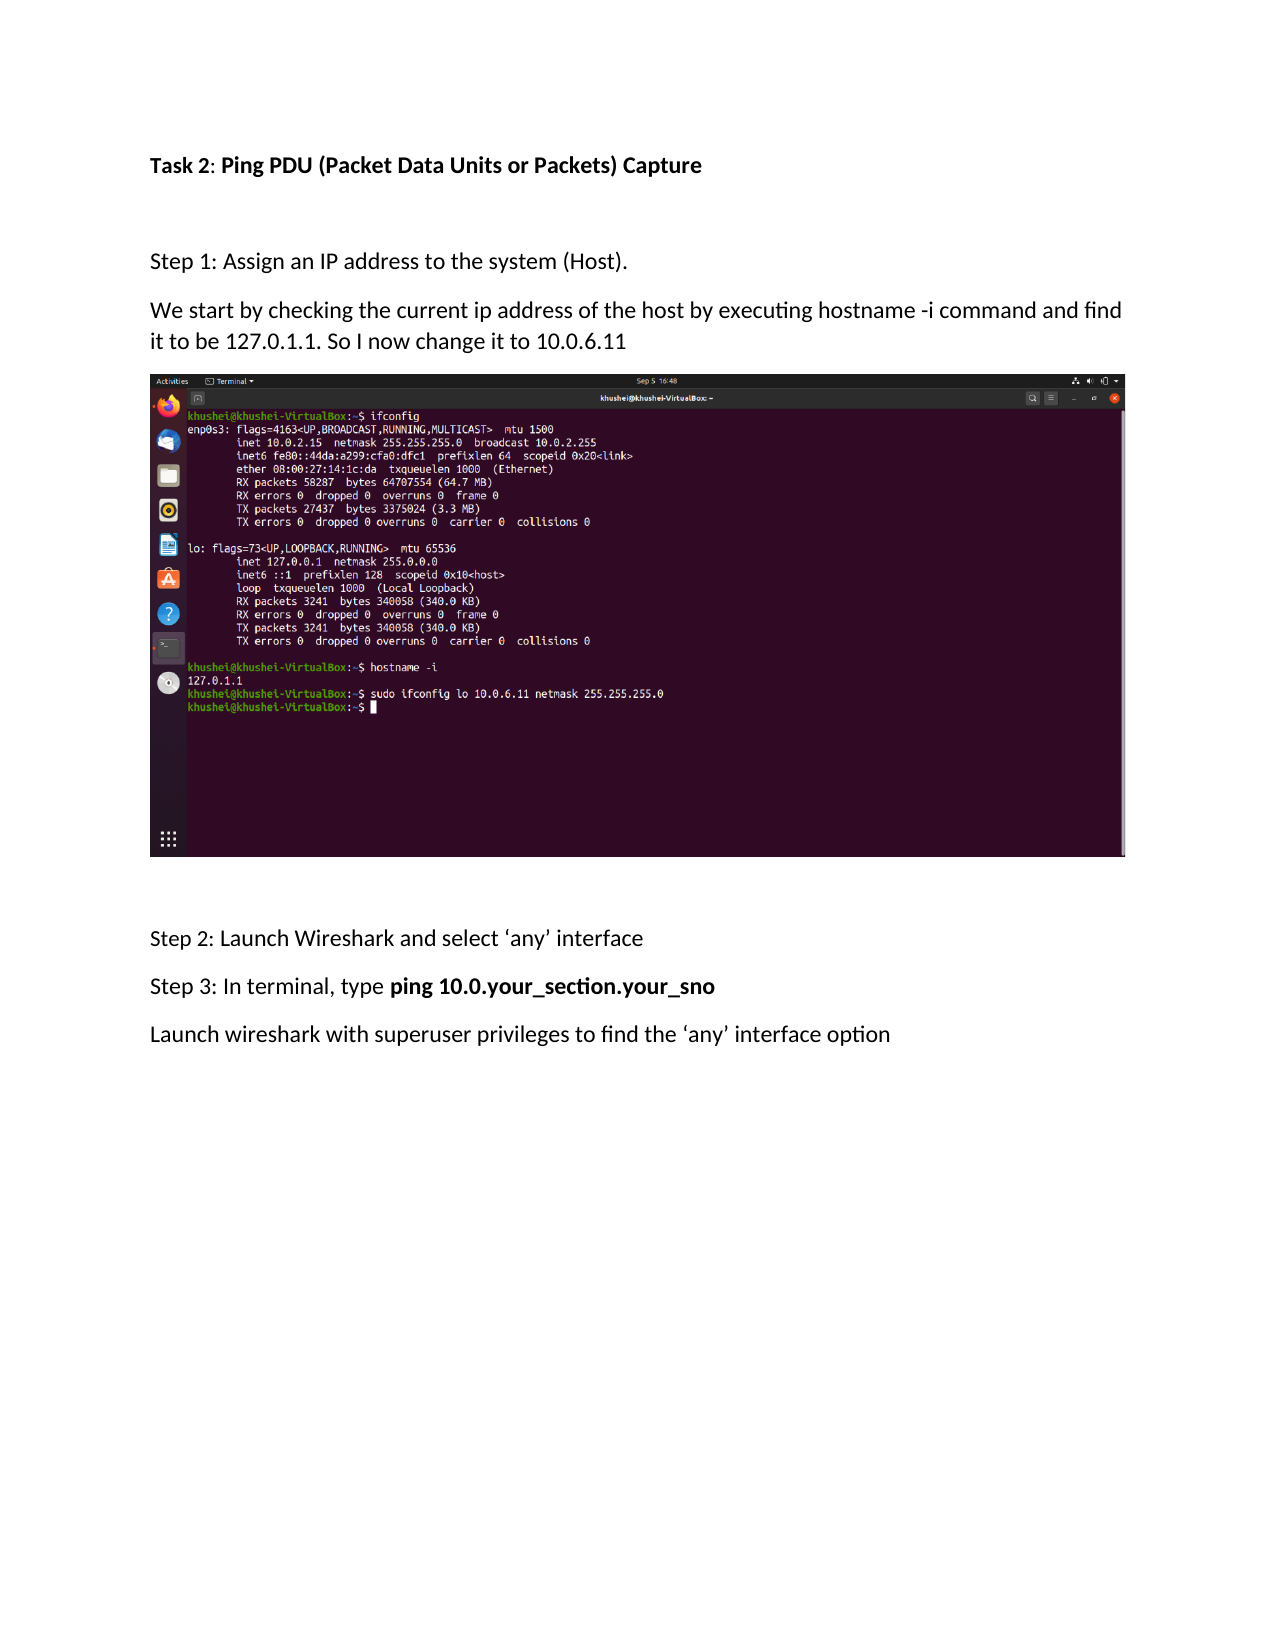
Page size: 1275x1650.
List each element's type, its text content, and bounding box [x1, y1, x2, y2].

text Step 1: Assign an IP address to the system (Host). [150, 246, 1125, 276]
text Launch wireshark with superuser privileges to find the ‘any’ interface option [150, 1019, 1125, 1048]
picture [150, 374, 1125, 857]
text We start by checking the current ip address of the host by executing hostname -i command and find it to be 127.0.1.1. So I now change it to 10.0.6.11 [150, 295, 1125, 356]
text Step 2: Launch Wireshark and select ‘any’ interface [150, 923, 1125, 952]
text Task 2: Ping PDU (Packet Data Units or Packets) Capture [150, 150, 1125, 179]
text Step 3: In terminal, type ping 10.0.your_section.your_sno [150, 971, 1125, 1000]
